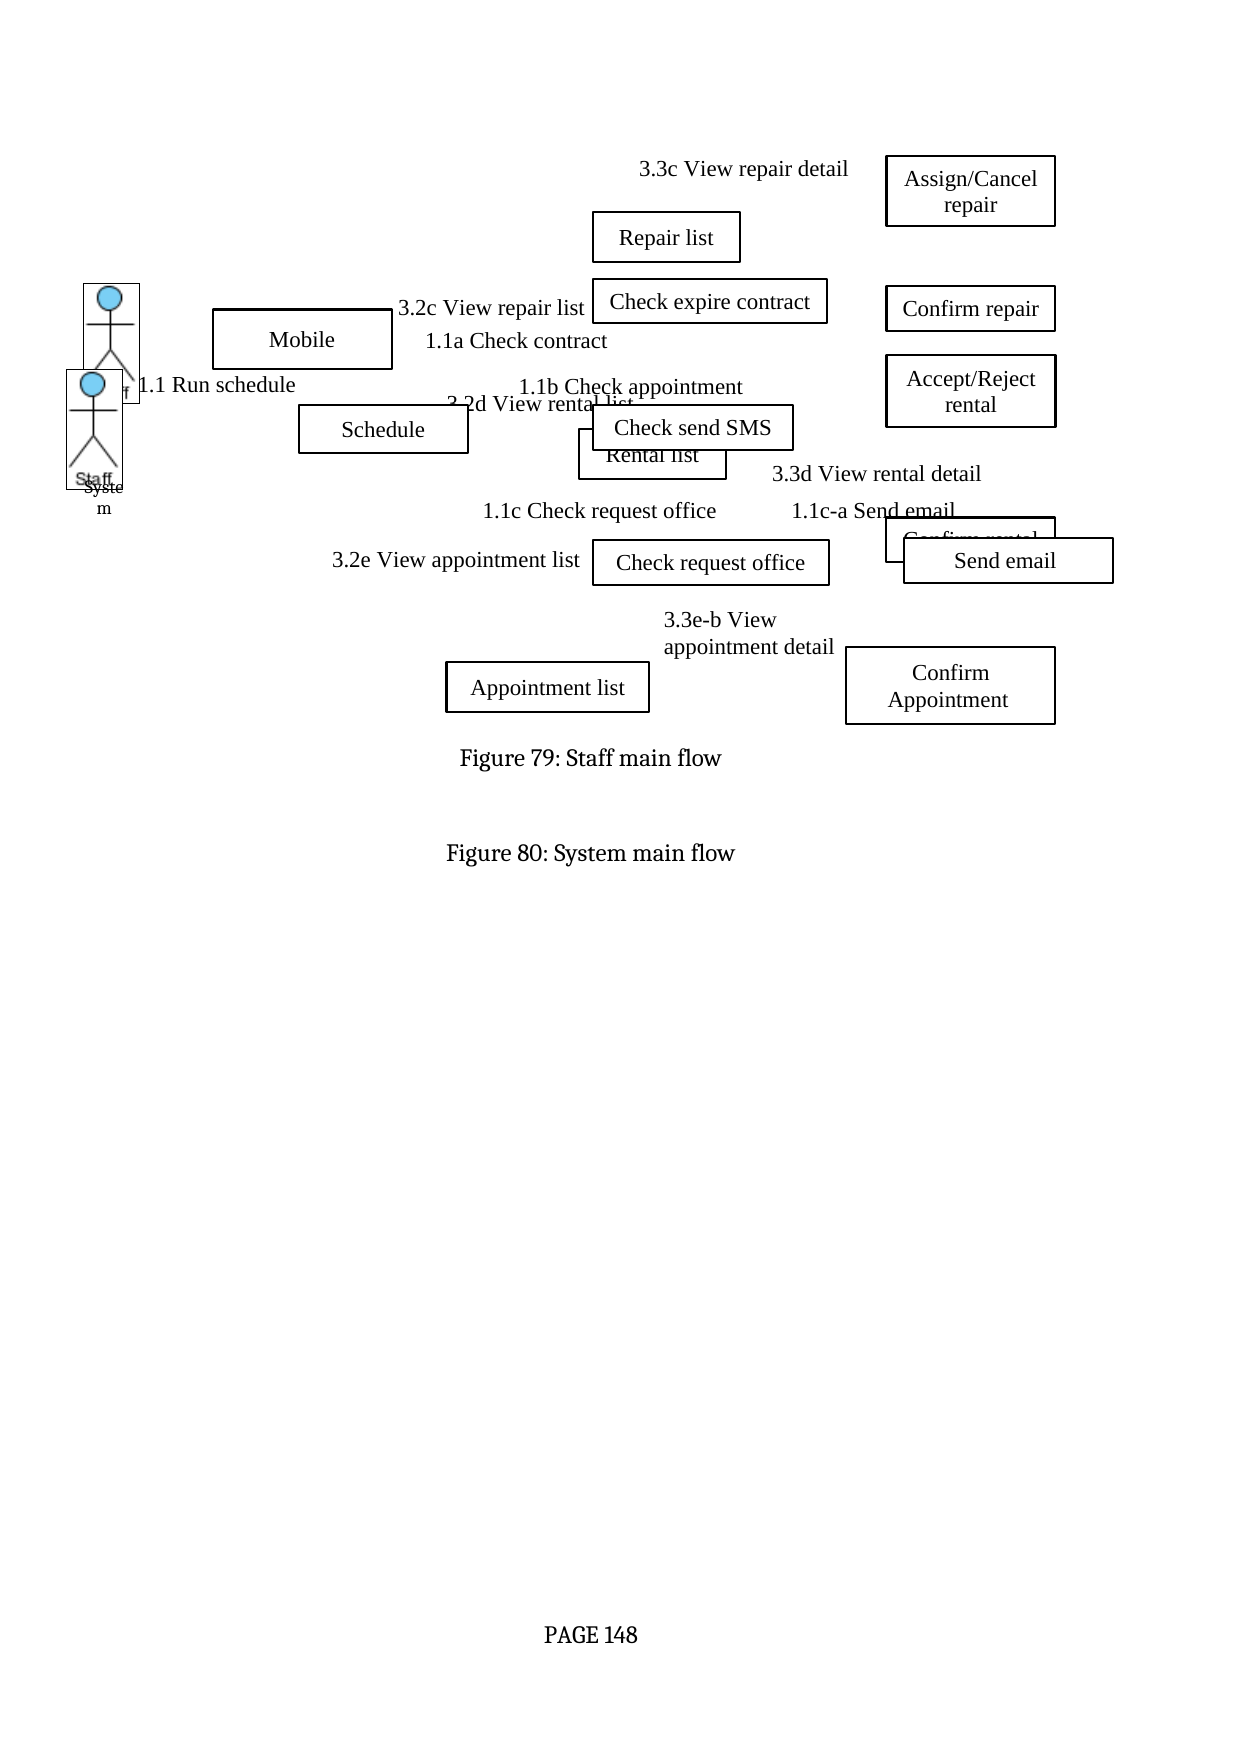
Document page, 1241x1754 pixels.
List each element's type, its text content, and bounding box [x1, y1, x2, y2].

picture [84, 284, 118, 369]
picture [67, 370, 118, 489]
